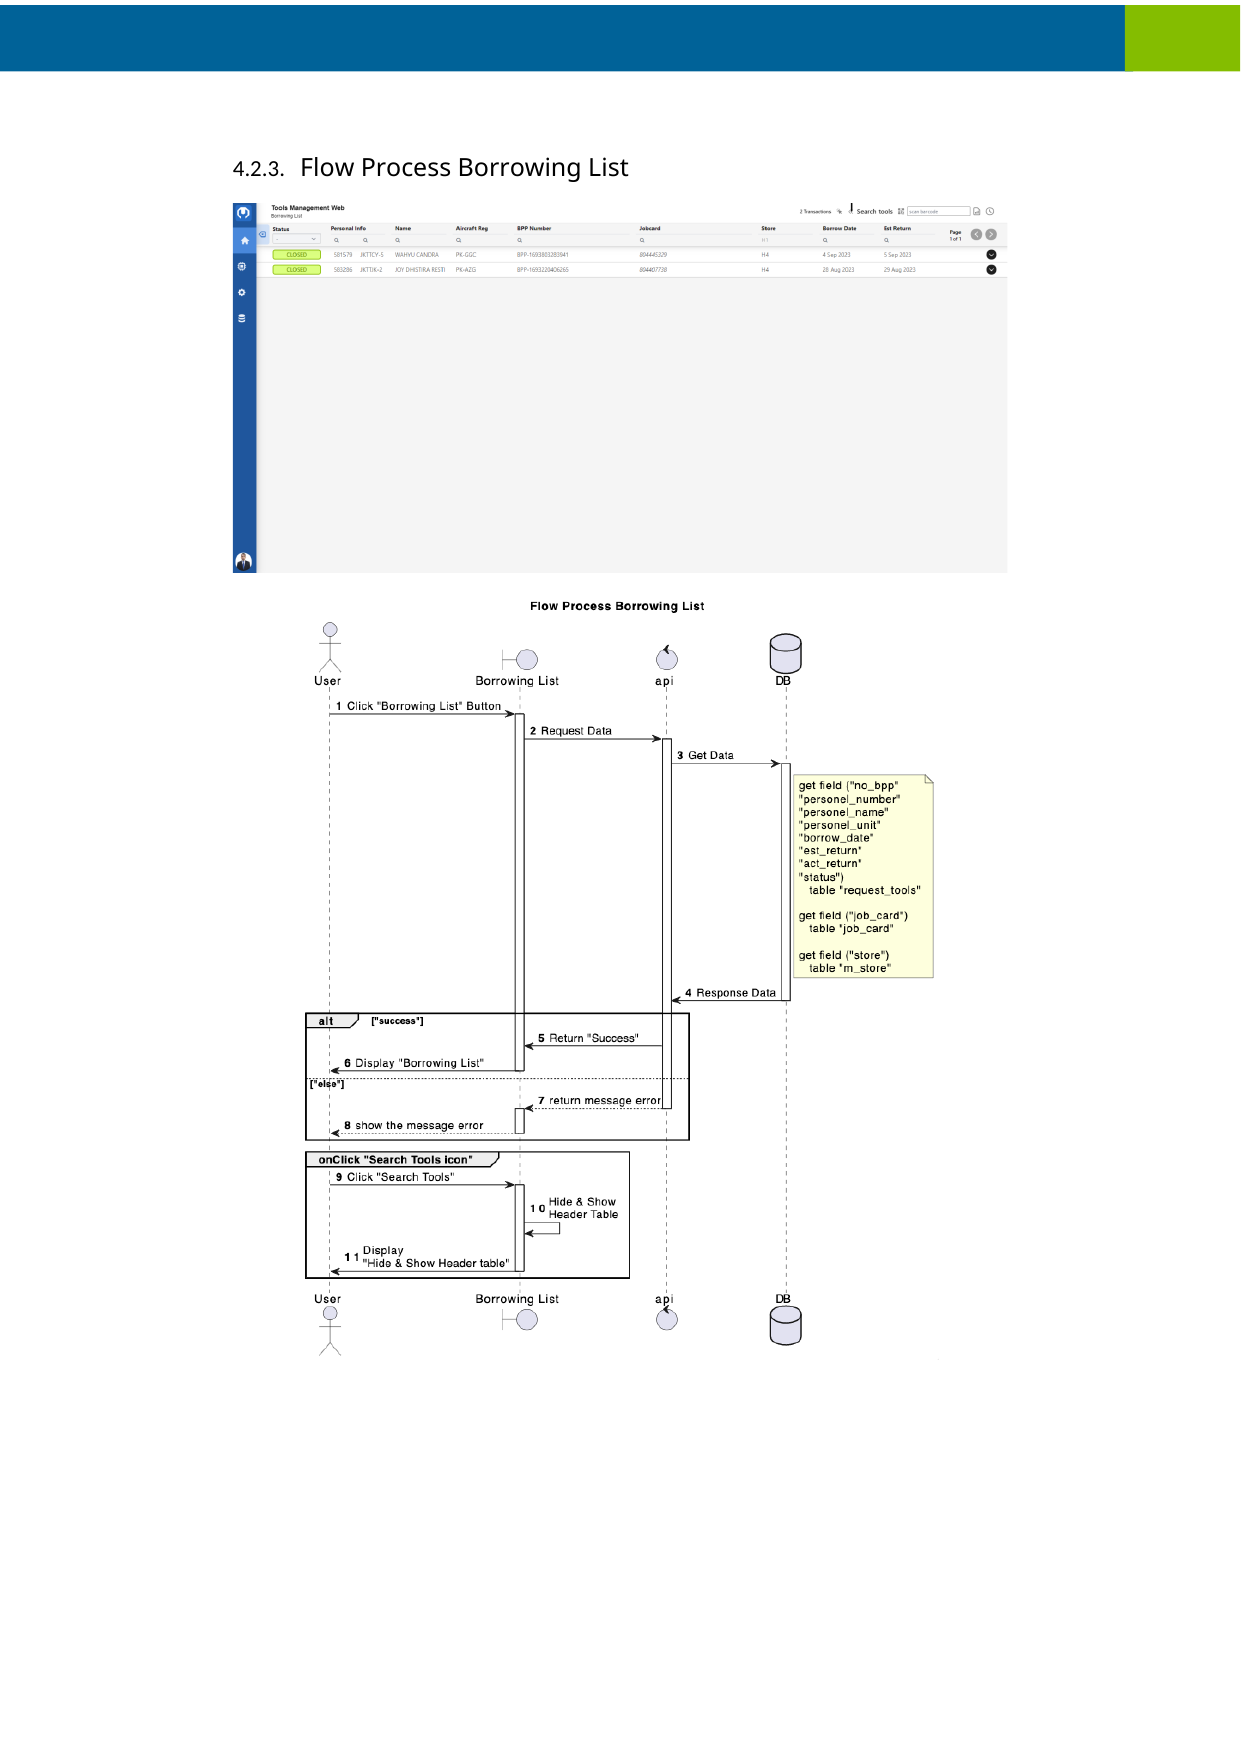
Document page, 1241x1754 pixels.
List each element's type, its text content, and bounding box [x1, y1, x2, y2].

picture [232, 203, 1008, 573]
subtitle Flow Process Borrowing List [233, 150, 1090, 184]
picture [302, 592, 939, 1360]
